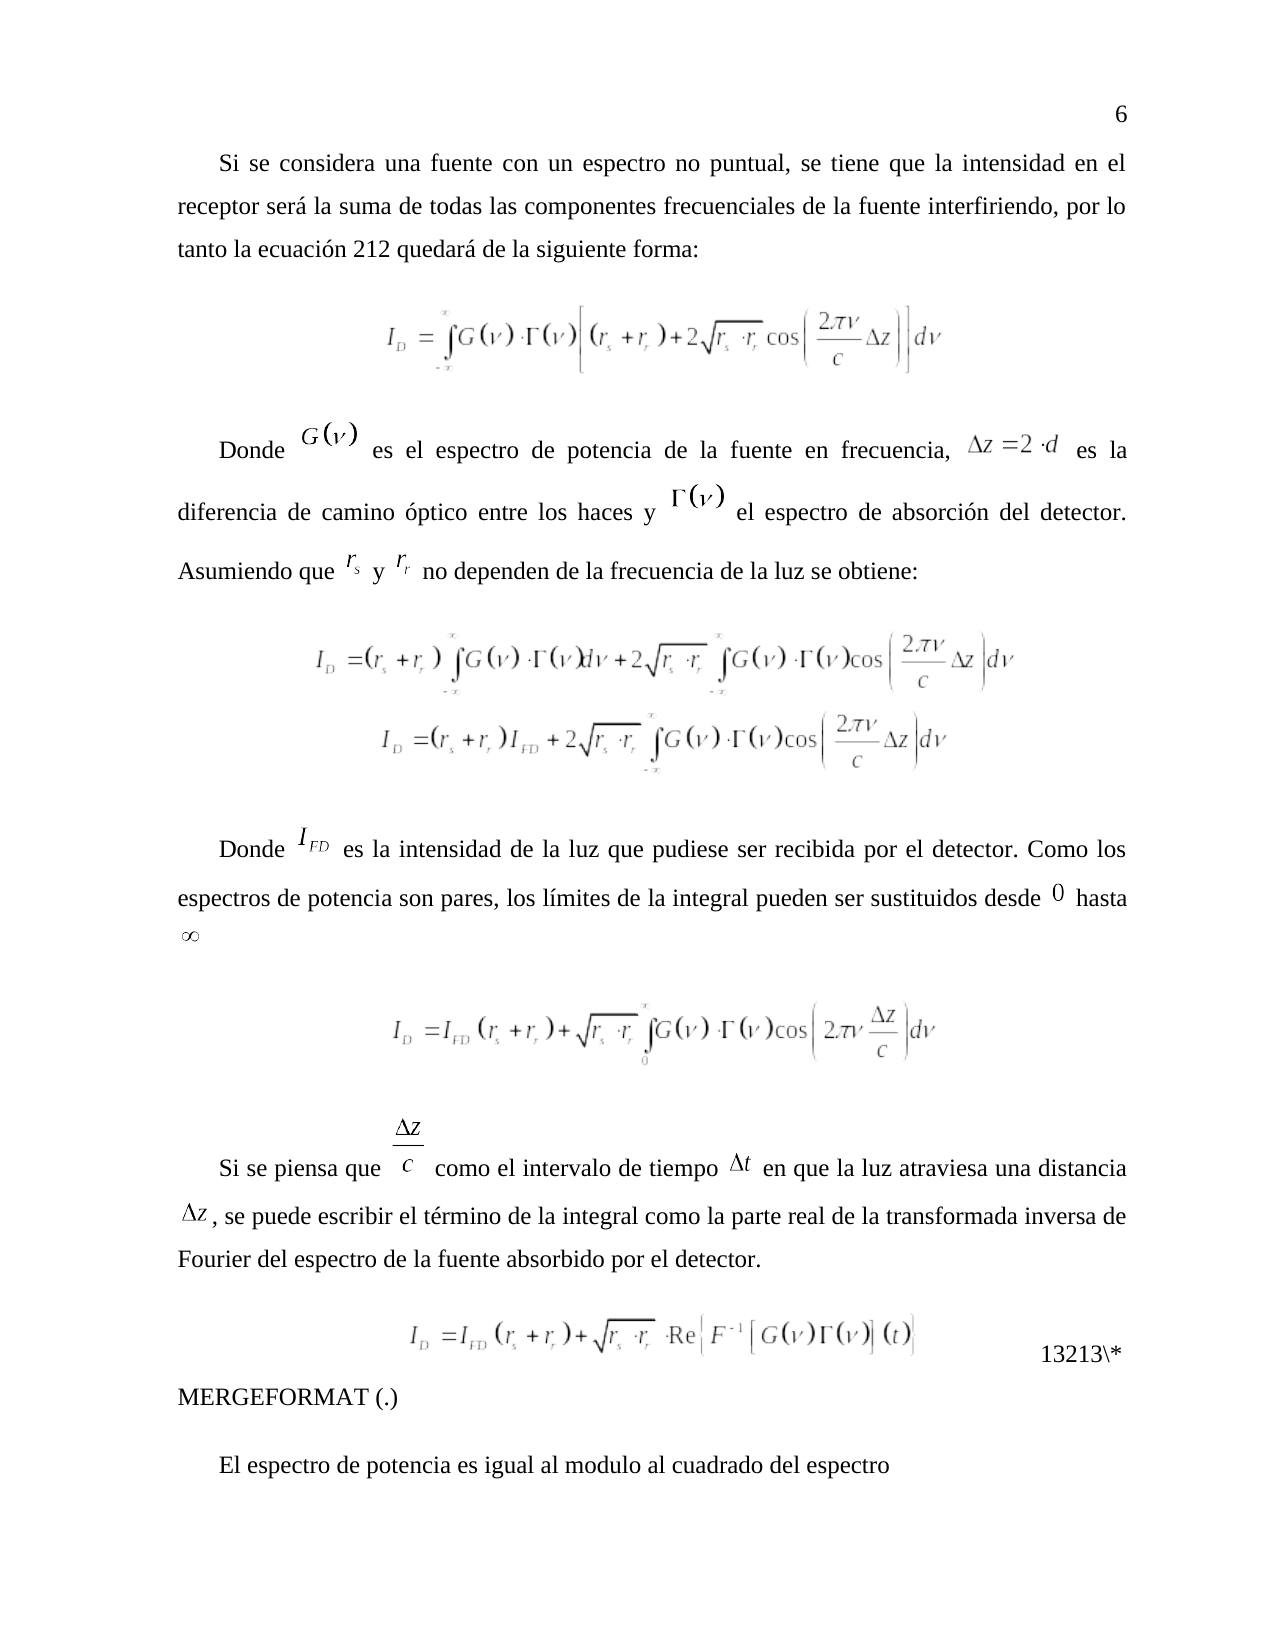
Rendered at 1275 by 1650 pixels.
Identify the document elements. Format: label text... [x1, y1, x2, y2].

text Donde es la intensidad de la luz que pudiese ser recibida por el detector. Como los espectros de potencia son pares, los límites de la integral pueden ser sustituidos desde hasta [177, 818, 1127, 955]
text Si se considera una fuente con un espectro no puntual, se tiene que la intensidad en el receptor será la suma de todas las componentes frecuenciales de la fuente interfiriendo, por lo tanto la ecuación quedará de la siguiente forma: [177, 148, 1127, 263]
text Donde es el espectro de potencia de la fuente en frecuencia, es la diferencia de camino óptico entre los haces y el espectro de absorción del detector. Asumiendo que y no dependen de la frecuencia de la luz se obtiene: [177, 416, 1127, 585]
text Si se piensa que como el intervalo de tiempo en que la luz atraviesa una distancia , se puede escribir el término de la integral como la parte real de la transformada inversa de Fourier del espectro de la fuente absorbido por el detector. [177, 1111, 1127, 1273]
text El espectro de potencia es igual al modulo al cuadrado del espectro [177, 1450, 1127, 1479]
